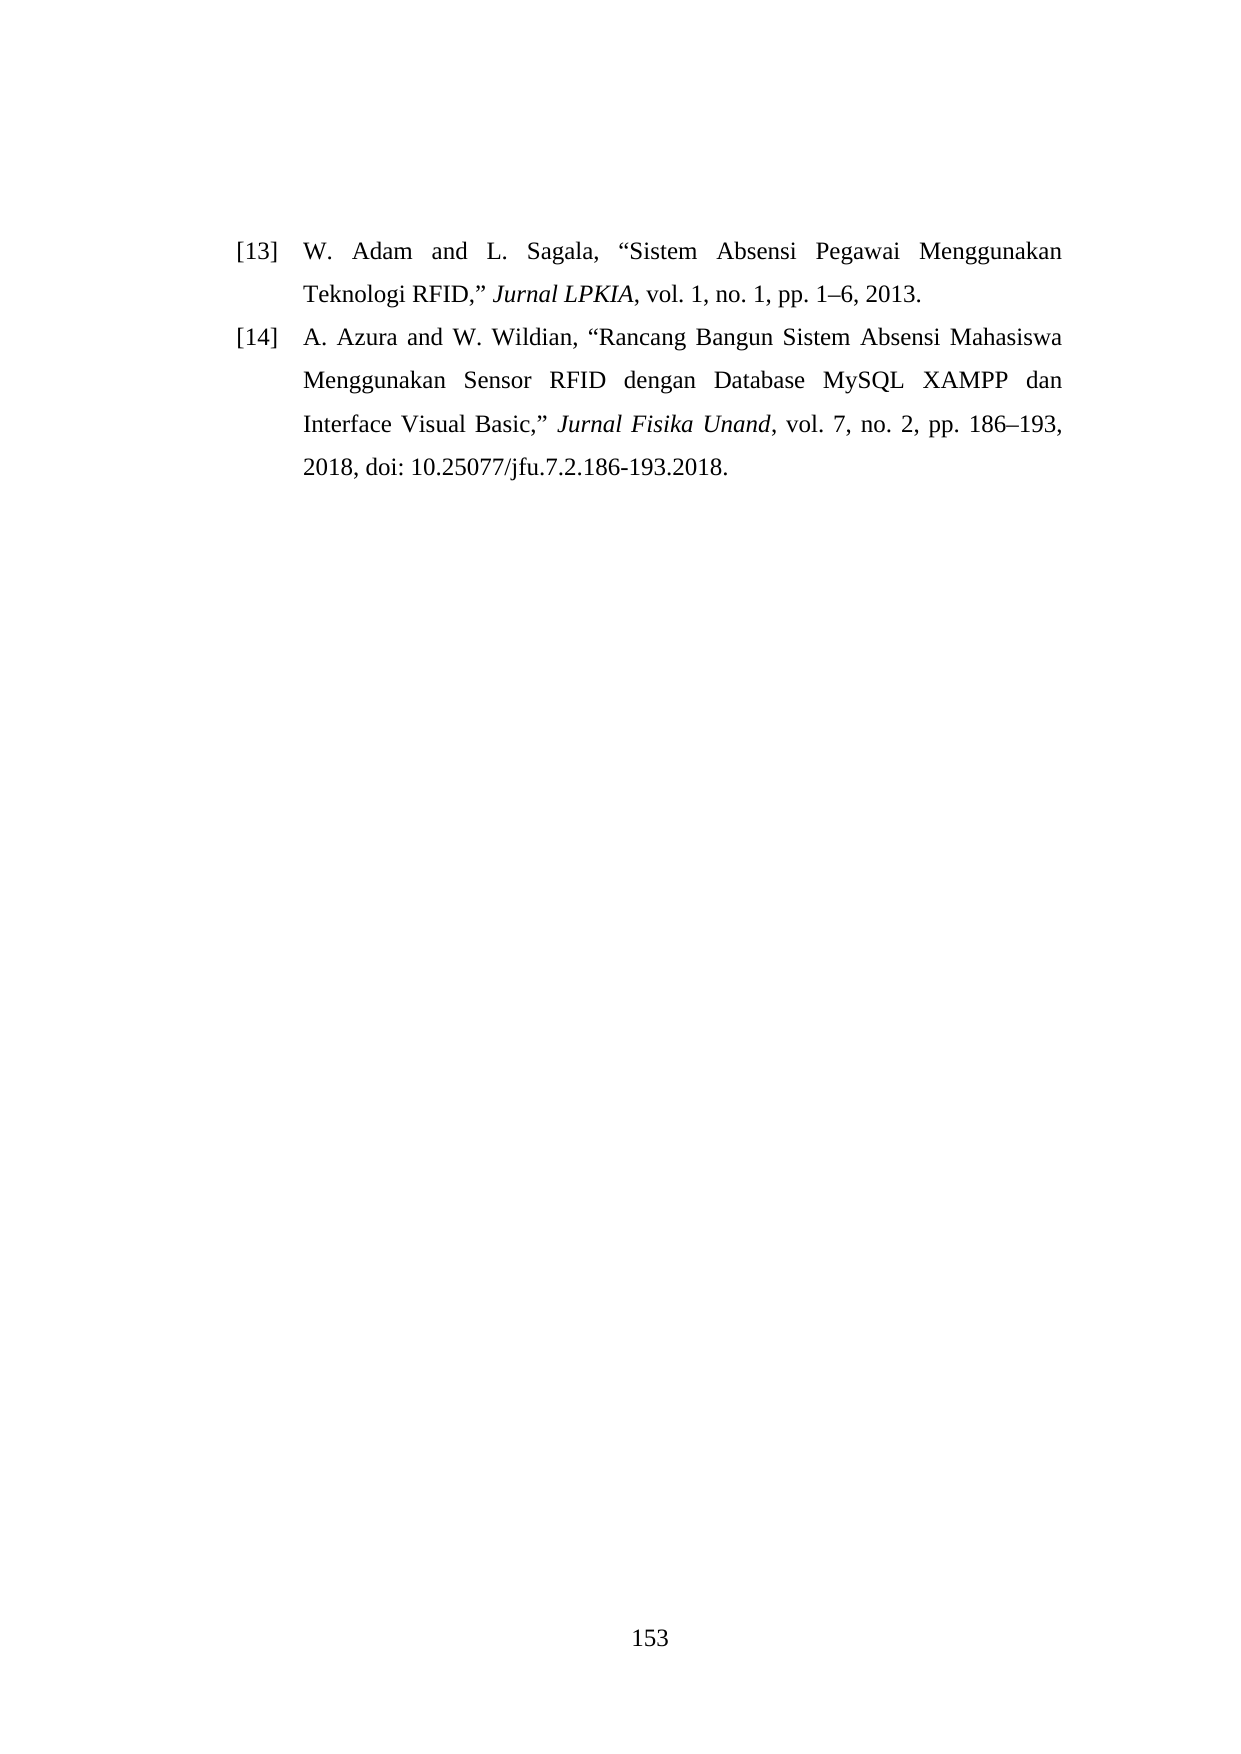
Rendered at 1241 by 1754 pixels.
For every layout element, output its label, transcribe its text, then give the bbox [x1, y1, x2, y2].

text [13] W. Adam and L. Sagala, “Sistem Absensi Pegawai Menggunakan Teknologi RFID,” Jurnal LPKIA, vol. 1, no. 1, pp. 1–6, 2013. [236, 236, 1063, 308]
text [14] A. Azura and W. Wildian, “Rancang Bangun Sistem Absensi Mahasiswa Menggunakan Sensor RFID dengan Database MySQL XAMPP dan Interface Visual Basic,” Jurnal Fisika Unand, vol. 7, no. 2, pp. 186–193, 2018, doi: 10.25077/jfu.7.2.186-193.2018. [236, 322, 1063, 481]
